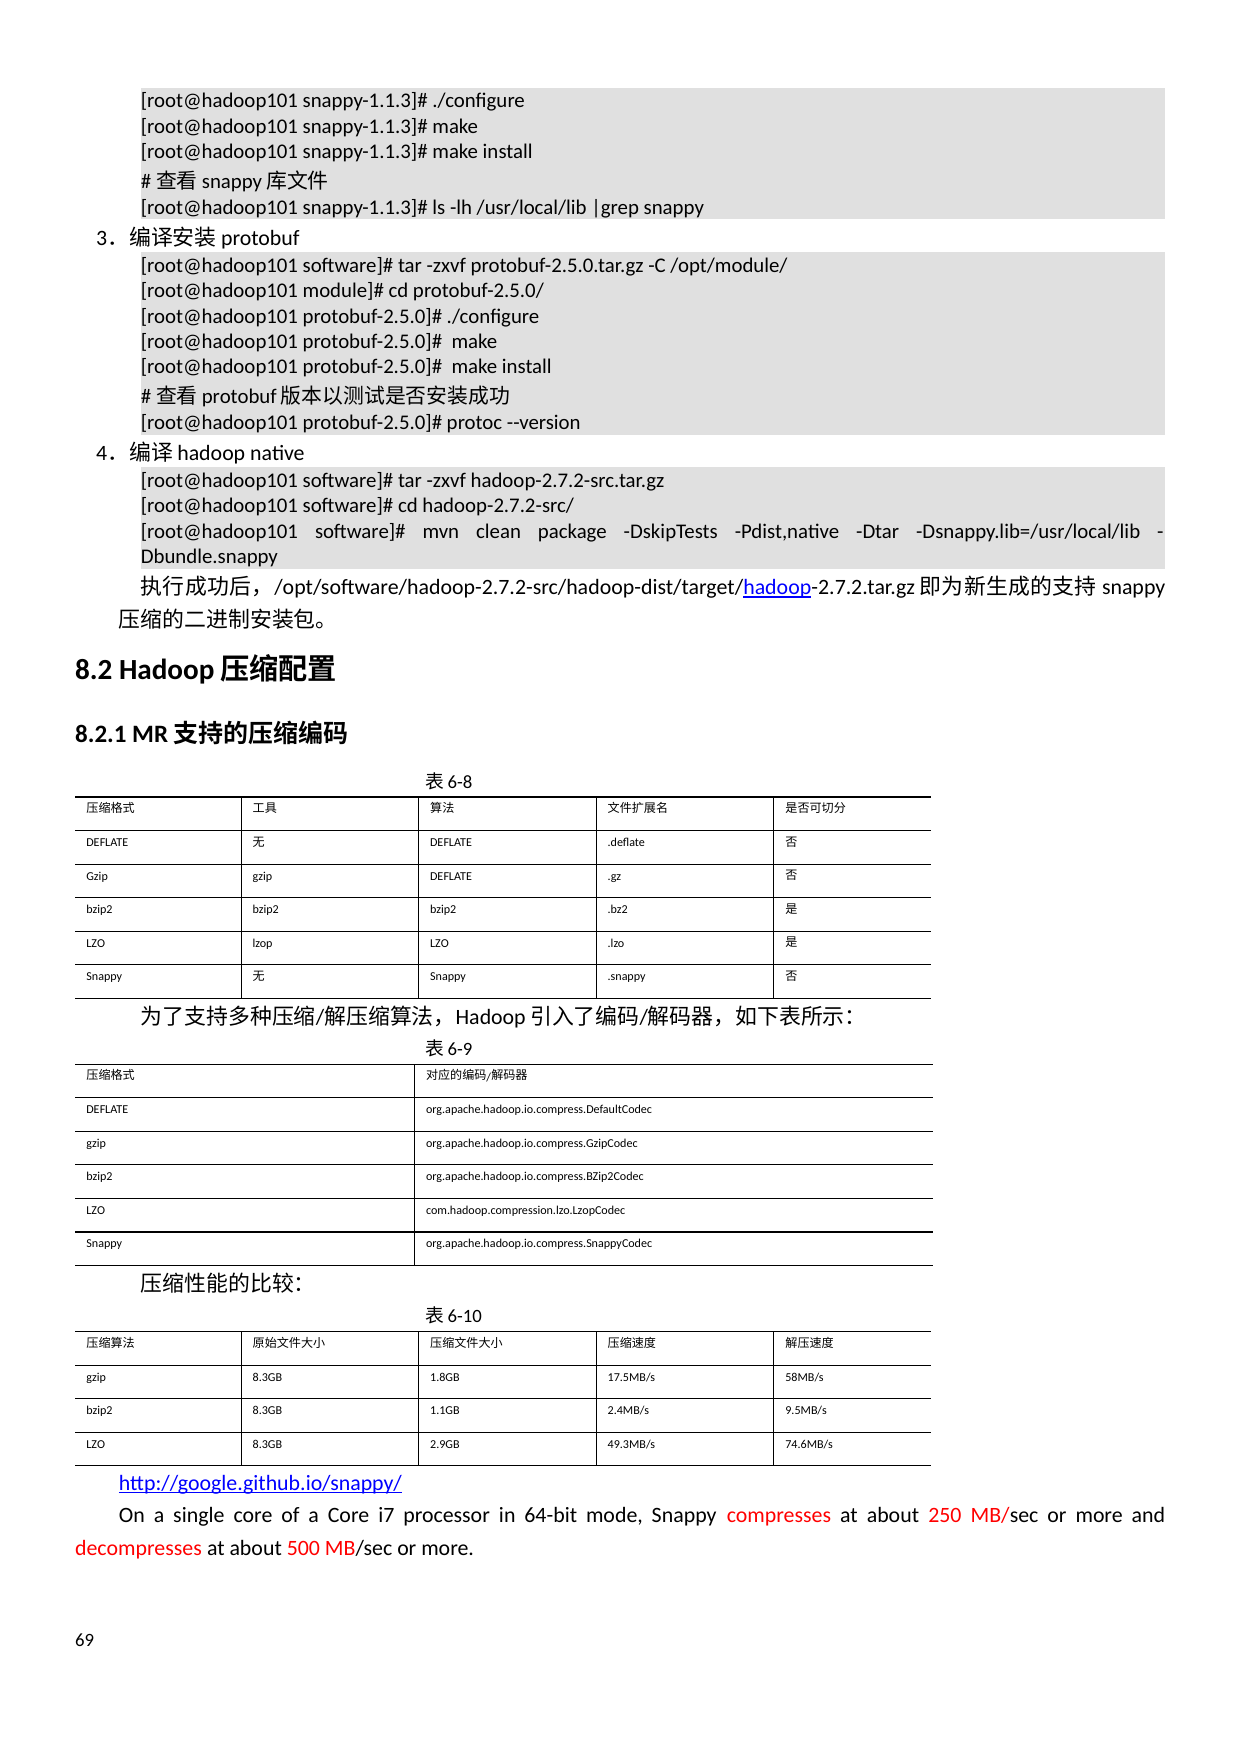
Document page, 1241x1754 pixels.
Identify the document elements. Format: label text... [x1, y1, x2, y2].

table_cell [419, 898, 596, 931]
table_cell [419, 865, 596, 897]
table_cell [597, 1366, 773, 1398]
text 表6-8 [381, 764, 1165, 796]
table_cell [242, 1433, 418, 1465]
subtitle 8.2.1 MR支持的压缩编码 [75, 699, 1165, 764]
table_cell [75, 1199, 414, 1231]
text 执行成功后，/opt/software/hadoop-2.7.2-src/hadoop-dist/target/hadoop-2.7.2.tar.gz即为新生成的支持snappy压缩的二进制安装包。 [119, 569, 1165, 634]
text [root@hadoop101 snappy-1.1.3]# make [141, 113, 1165, 138]
text 压缩性能的比较： [119, 1266, 1165, 1298]
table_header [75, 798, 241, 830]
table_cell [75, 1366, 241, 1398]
text [root@hadoop101 snappy-1.1.3]# ls -lh /usr/local/lib |grep snappy [141, 194, 1165, 219]
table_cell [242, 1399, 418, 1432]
text 表6-10 [381, 1298, 1165, 1331]
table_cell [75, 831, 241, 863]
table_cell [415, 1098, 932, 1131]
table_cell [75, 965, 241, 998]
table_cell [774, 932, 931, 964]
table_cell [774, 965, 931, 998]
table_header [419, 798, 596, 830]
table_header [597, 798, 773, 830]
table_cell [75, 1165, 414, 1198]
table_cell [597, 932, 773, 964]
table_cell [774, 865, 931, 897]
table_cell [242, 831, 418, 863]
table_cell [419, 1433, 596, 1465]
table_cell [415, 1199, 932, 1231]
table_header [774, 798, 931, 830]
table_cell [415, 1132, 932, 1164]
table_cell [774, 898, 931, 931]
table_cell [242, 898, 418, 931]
text 3．编译安装protobuf [75, 219, 1165, 252]
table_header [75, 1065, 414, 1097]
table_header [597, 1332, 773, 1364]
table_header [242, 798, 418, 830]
text 4．编译hadoop native [75, 435, 1165, 467]
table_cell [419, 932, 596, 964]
text [root@hadoop101 protobuf-2.5.0]# make install [141, 354, 1165, 379]
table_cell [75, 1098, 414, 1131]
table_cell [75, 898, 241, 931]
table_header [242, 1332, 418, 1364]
text On a single core of a Core i7 processor in 64-bit mode, Snappy compresses at about 250 MB/sec or more and decompresses at about 500 MB/sec or more. [75, 1499, 1165, 1564]
subtitle 8.2 Hadoop压缩配置 [75, 634, 1165, 699]
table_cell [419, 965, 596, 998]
text [root@hadoop101 software]# cd hadoop-2.7.2-src/ [141, 493, 1165, 518]
text 表6-9 [381, 1031, 1165, 1064]
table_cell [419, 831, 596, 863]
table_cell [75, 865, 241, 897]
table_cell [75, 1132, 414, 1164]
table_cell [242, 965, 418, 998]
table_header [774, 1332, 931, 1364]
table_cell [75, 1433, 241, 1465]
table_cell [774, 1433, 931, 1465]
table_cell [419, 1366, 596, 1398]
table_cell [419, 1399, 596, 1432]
text [root@hadoop101 software]# mvn clean package -DskipTests -Pdist,native -Dtar -Dsnappy.lib=/usr/local/lib -Dbundle.snappy [141, 518, 1165, 569]
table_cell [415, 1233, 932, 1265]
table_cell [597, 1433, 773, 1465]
text [root@hadoop101 protobuf-2.5.0]# make [141, 328, 1165, 354]
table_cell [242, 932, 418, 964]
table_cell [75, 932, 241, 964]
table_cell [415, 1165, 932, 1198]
text [root@hadoop101 snappy-1.1.3]# ./configure [141, 88, 1165, 113]
text # 查看snappy库文件 [141, 164, 1165, 194]
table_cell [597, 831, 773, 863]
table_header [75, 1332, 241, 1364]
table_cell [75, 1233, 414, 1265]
text [root@hadoop101 software]# tar -zxvf hadoop-2.7.2-src.tar.gz [141, 467, 1165, 493]
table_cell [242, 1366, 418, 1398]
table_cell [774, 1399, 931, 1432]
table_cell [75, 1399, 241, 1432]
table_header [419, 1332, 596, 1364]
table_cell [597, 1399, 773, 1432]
text [root@hadoop101 protobuf-2.5.0]# ./configure [141, 303, 1165, 328]
text # 查看protobuf版本以测试是否安装成功 [root@hadoop101 protobuf-2.5.0]# protoc --version [141, 379, 1165, 435]
text 为了支持多种压缩/解压缩算法，Hadoop引入了编码/解码器，如下表所示： [119, 999, 1165, 1031]
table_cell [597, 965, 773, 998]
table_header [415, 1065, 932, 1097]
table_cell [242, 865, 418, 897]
text [root@hadoop101 module]# cd protobuf-2.5.0/ [141, 277, 1165, 303]
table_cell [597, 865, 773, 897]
text [root@hadoop101 software]# tar -zxvf protobuf-2.5.0.tar.gz -C /opt/module/ [141, 252, 1165, 277]
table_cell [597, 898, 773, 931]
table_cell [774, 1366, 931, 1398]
text [root@hadoop101 snappy-1.1.3]# make install [141, 138, 1165, 164]
text http://google.github.io/snappy/ [75, 1466, 1165, 1499]
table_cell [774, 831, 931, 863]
